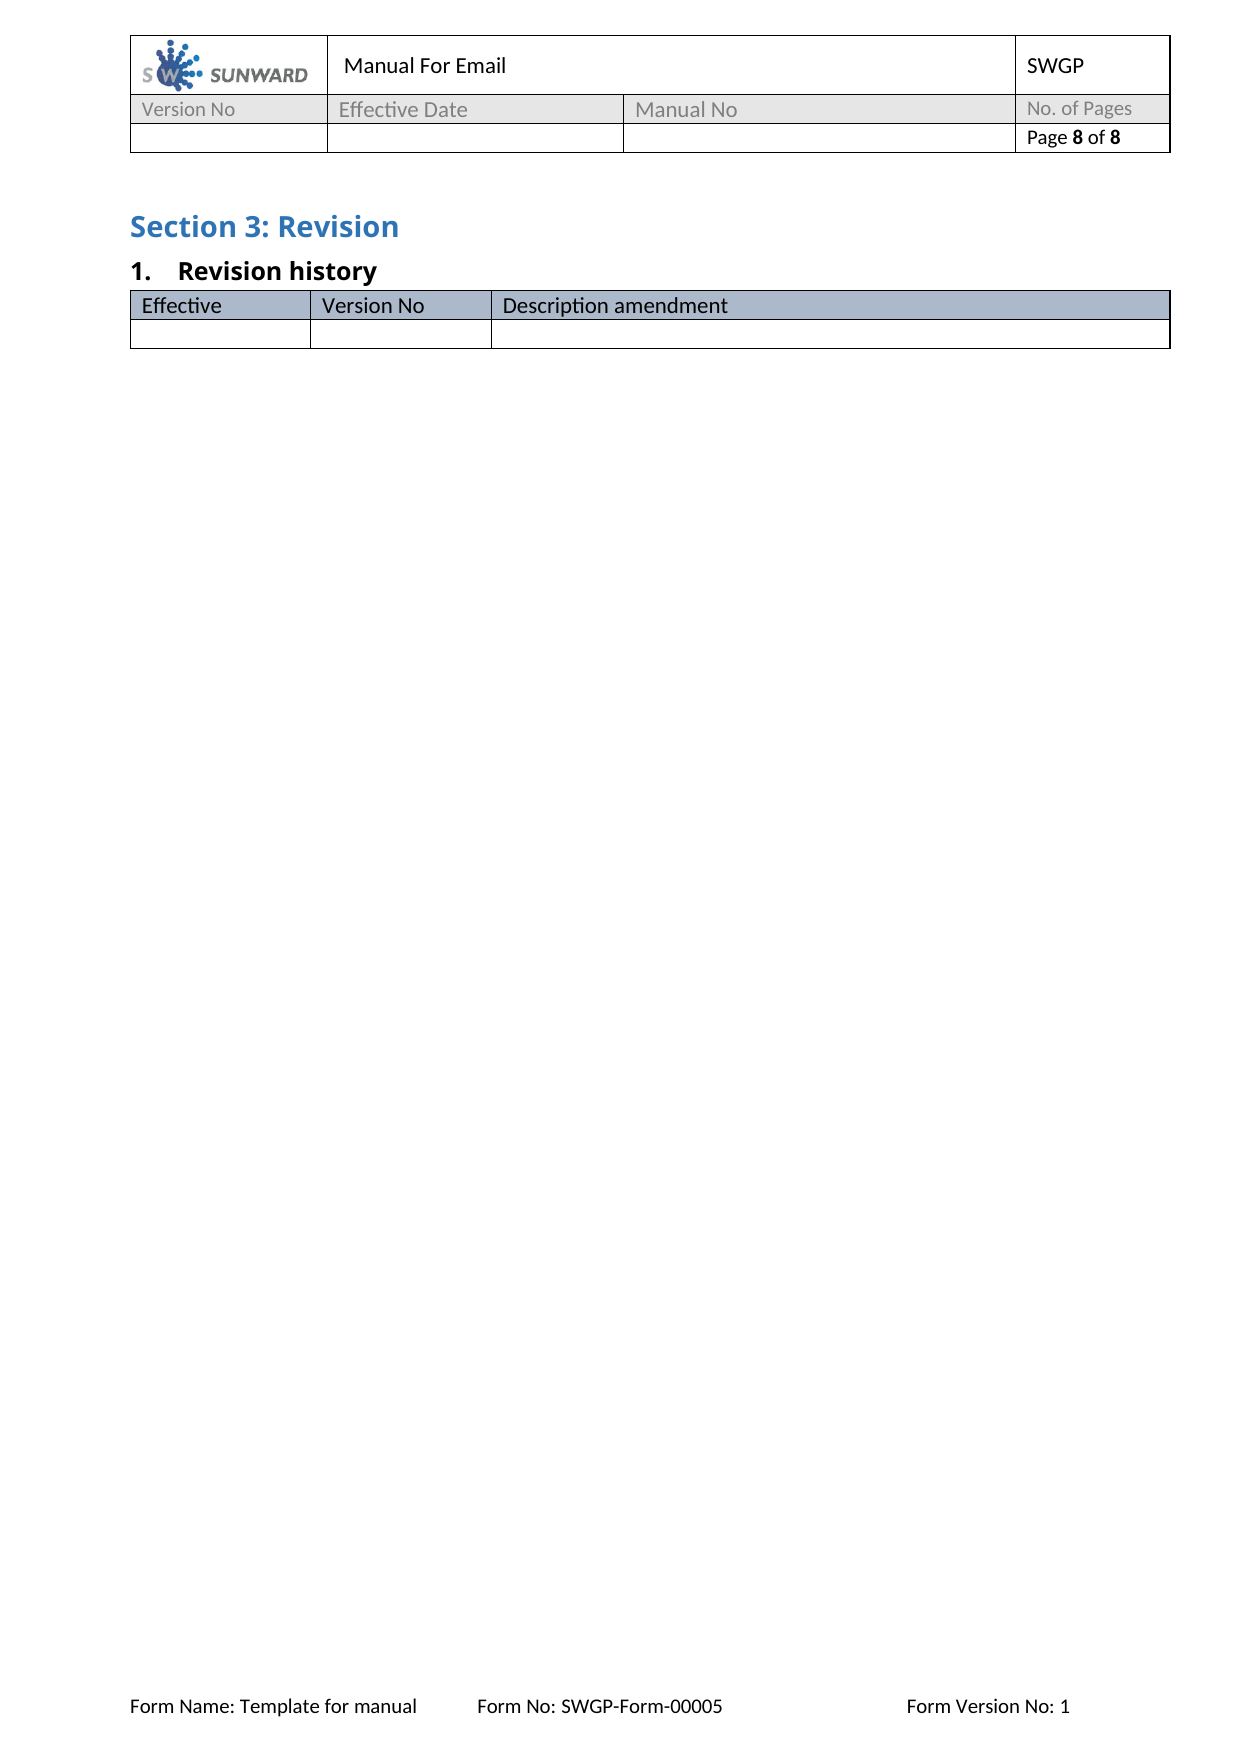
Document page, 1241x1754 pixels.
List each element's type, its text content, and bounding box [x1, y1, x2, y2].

subtitle Revision history [130, 253, 1169, 287]
table_header Description amendment [492, 291, 1169, 319]
table_header Effective [131, 291, 310, 319]
table_cell [131, 320, 310, 348]
subtitle Section 3: Revision [130, 206, 1169, 246]
table_header Version No [311, 291, 491, 319]
table_cell [311, 320, 491, 348]
picture [141, 39, 308, 92]
table_cell [492, 320, 1169, 348]
